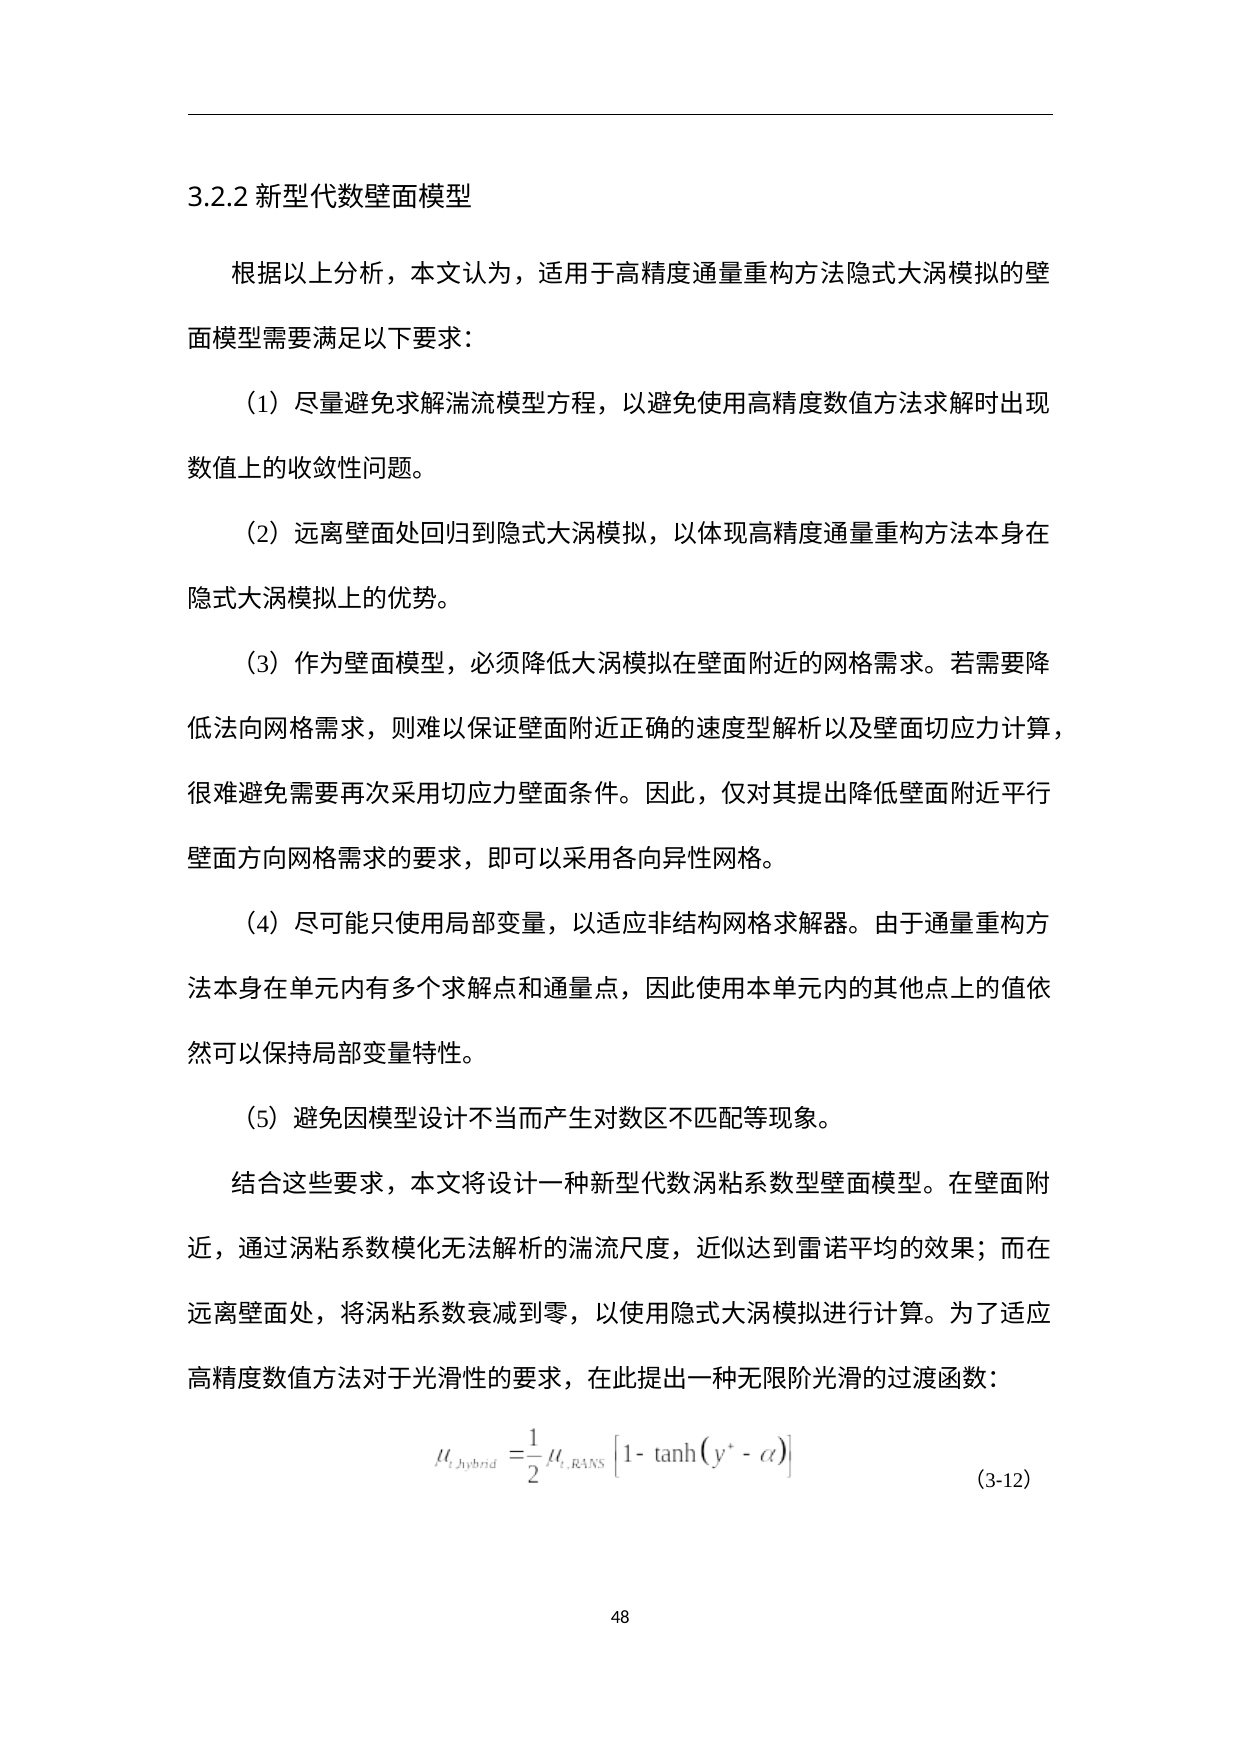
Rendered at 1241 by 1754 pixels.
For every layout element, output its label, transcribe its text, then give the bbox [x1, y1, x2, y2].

text （3-12） [187, 1409, 1053, 1507]
text （5）避免因模型设计不当而产生对数区不匹配等现象。 [187, 1084, 1053, 1149]
subtitle 3.2.2 新型代数壁面模型 [187, 162, 1053, 227]
text 结合这些要求，本文将设计一种新型代数涡粘系数型壁面模型。在壁面附近，通过涡粘系数模化无法解析的湍流尺度，近似达到雷诺平均的效果；而在远离壁面处，将涡粘系数衰减到零，以使用隐式大涡模拟进行计算。为了适应高精度数值方法对于光滑性的要求，在此提出一种无限阶光滑的过渡函数： [187, 1149, 1053, 1409]
text 根据以上分析，本文认为，适用于高精度通量重构方法隐式大涡模拟的壁面模型需要满足以下要求： [187, 239, 1053, 369]
text （1）尽量避免求解湍流模型方程，以避免使用高精度数值方法求解时出现数值上的收敛性问题。 [187, 369, 1053, 499]
text （4）尽可能只使用局部变量，以适应非结构网格求解器。由于通量重构方法本身在单元内有多个求解点和通量点，因此使用本单元内的其他点上的值依然可以保持局部变量特性。 [187, 889, 1053, 1084]
text （3）作为壁面模型，必须降低大涡模拟在壁面附近的网格需求。若需要降低法向网格需求，则难以保证壁面附近正确的速度型解析以及壁面切应力计算，很难避免需要再次采用切应力壁面条件。因此，仅对其提出降低壁面附近平行壁面方向网格需求的要求，即可以采用各向异性网格。 [187, 629, 1053, 889]
text （2）远离壁面处回归到隐式大涡模拟，以体现高精度通量重构方法本身在隐式大涡模拟上的优势。 [187, 499, 1053, 629]
